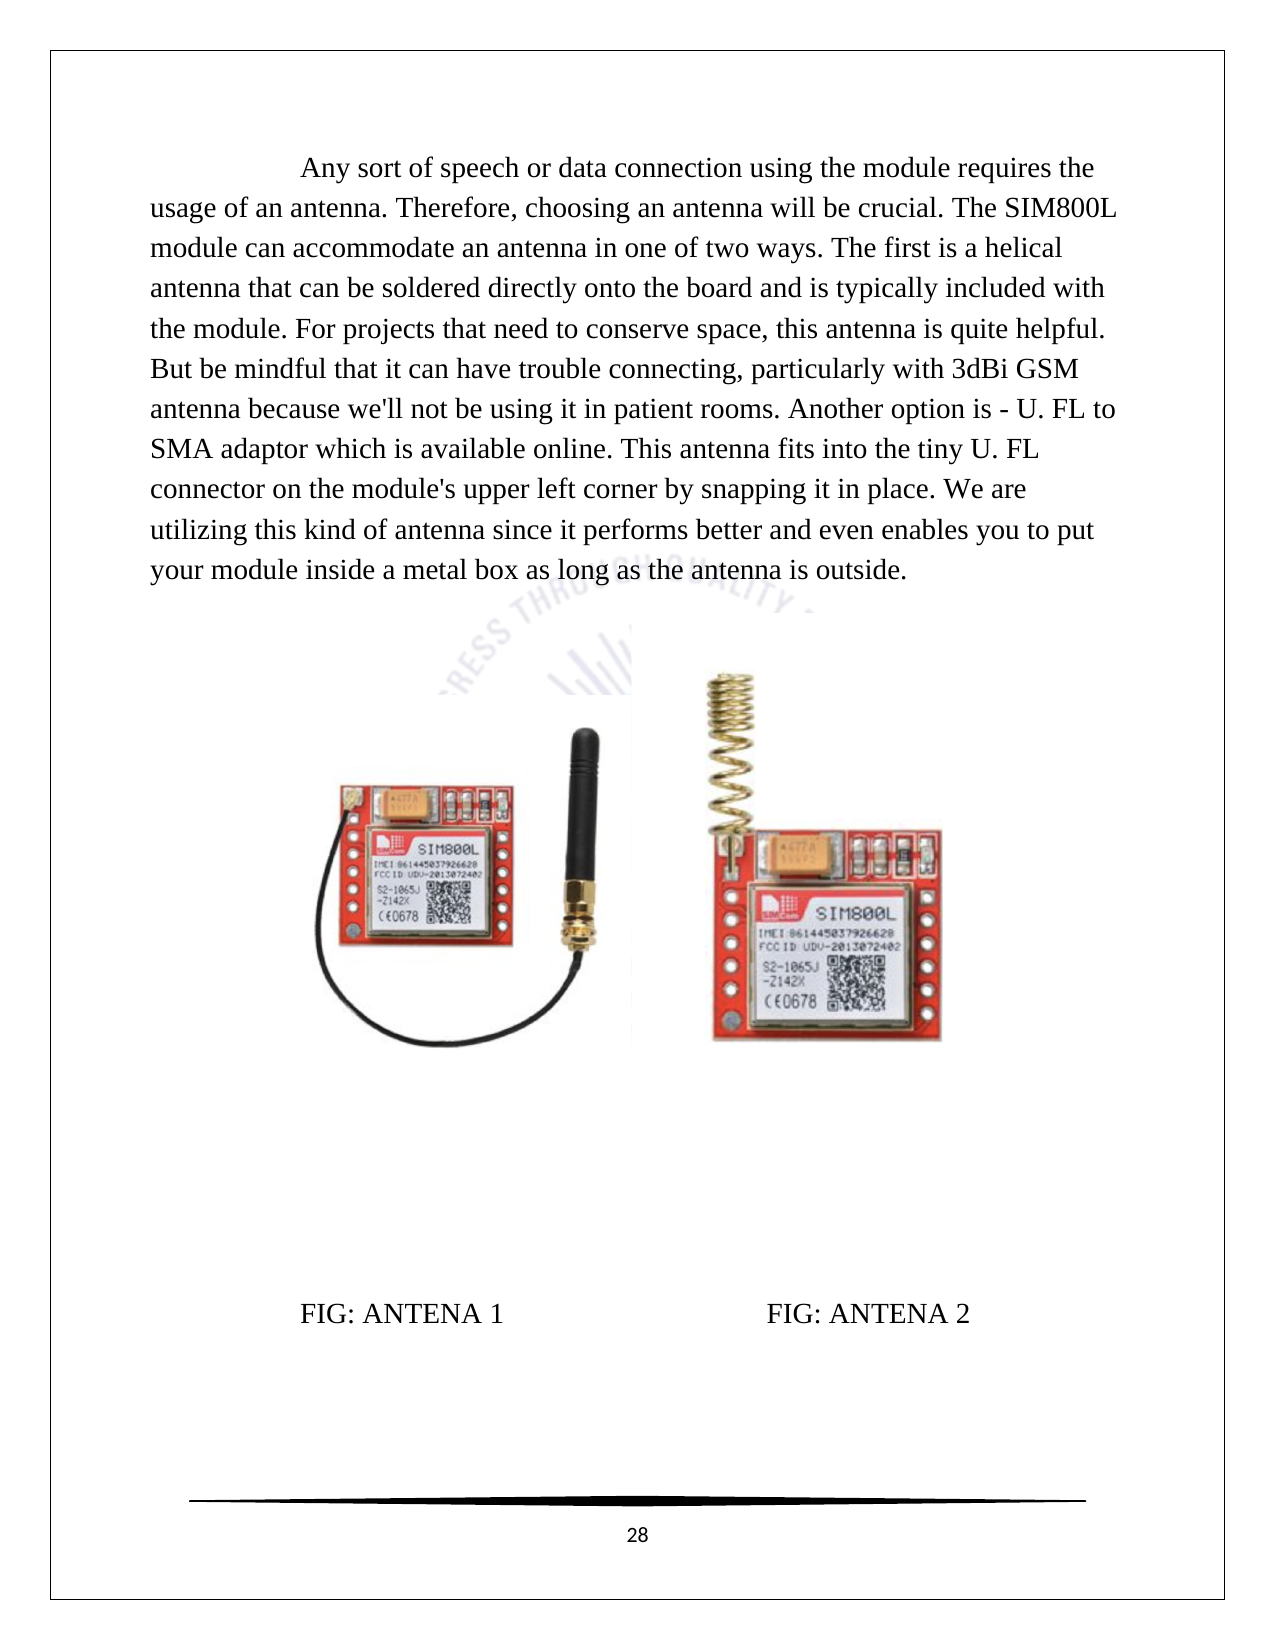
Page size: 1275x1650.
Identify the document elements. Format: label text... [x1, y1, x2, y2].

picture [194, 586, 1081, 1247]
text Any sort of speech or data connection using the module requires the usage of an antenna. Therefore, choosing an antenna will be crucial. The SIM800L module can accommodate an antenna in one of two ways. The first is a helical antenna that can be soldered directly onto the board and is typically included with the module. For projects that need to conserve space, this antenna is quite helpful. But be mindful that it can have trouble connecting, particularly with 3dBi GSM antenna because we'll not be using it in patient rooms. Another option is - U. FL to SMA adaptor which is available online. This antenna fits into the tiny U. FL connector on the module's upper left corner by snapping it in place. We are utilizing this kind of antenna since it performs better and even enables you to put your module inside a metal box as long as the antenna is outside. [150, 150, 1125, 586]
text FIG: ANTENA 1 FIG: ANTENA 2 [150, 1297, 1125, 1330]
